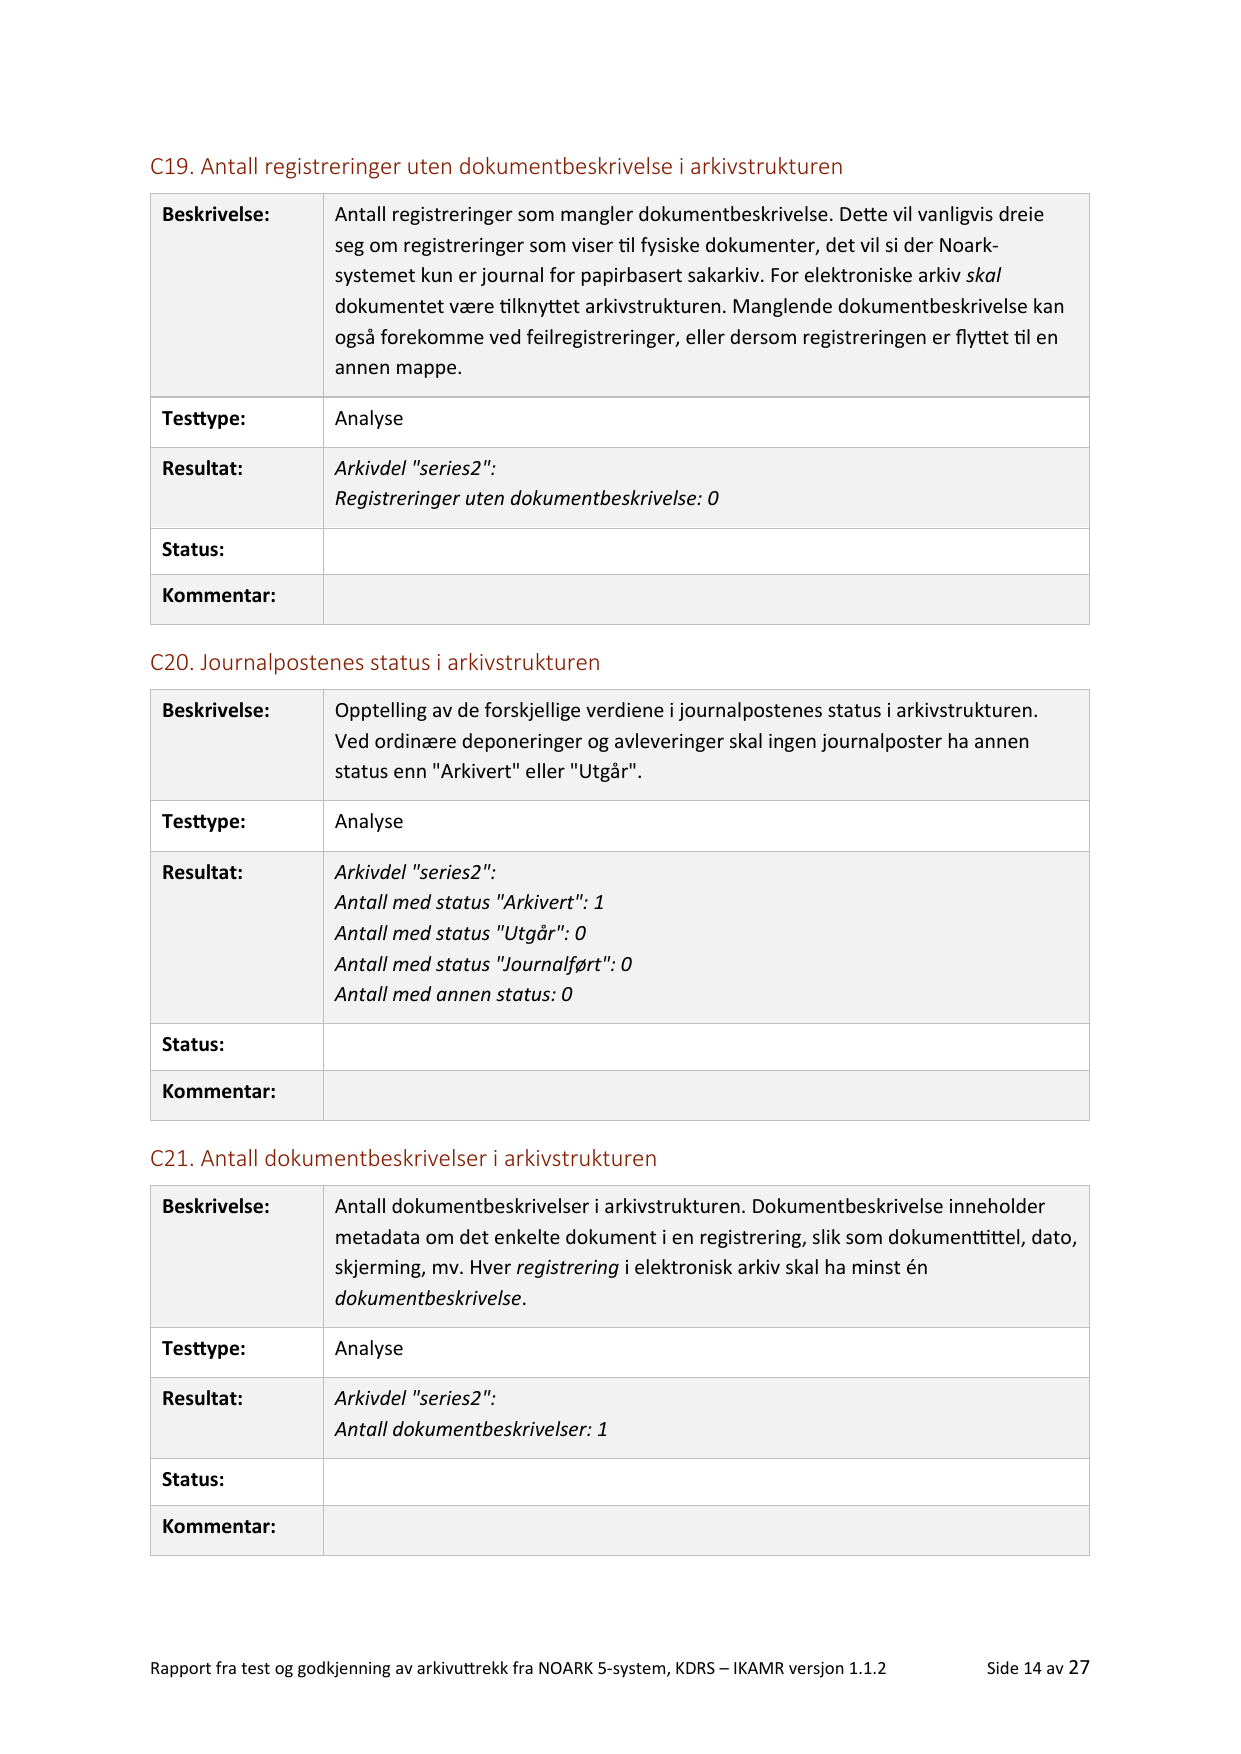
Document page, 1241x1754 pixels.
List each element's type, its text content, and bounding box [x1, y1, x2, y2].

table_cell Arkivdel "series2": Antall med status "Arkivert": 1 Antall med status "Utgår": 0 Antall med status "Journalført": 0 Antall med annen status: 0 [324, 852, 1089, 1023]
table_header Opptelling av de forskjellige verdiene i journalpostenes status i arkivstrukturen. Ved ordinære deponeringer og avleveringer skal ingen journalposter ha annen status enn "Arkivert" eller "Utgår". [324, 690, 1089, 800]
table_cell Analyse [324, 801, 1089, 851]
table_cell Resultat: [151, 1378, 323, 1458]
table_header Beskrivelse: [151, 194, 323, 396]
subtitle C19. Antall registreringer uten dokumentbeskrivelse i arkivstrukturen [150, 150, 1090, 181]
table_cell [324, 1506, 1089, 1555]
table_cell Testtype: [151, 398, 323, 447]
table_cell Testtype: [151, 801, 323, 851]
table_cell Status: [151, 1024, 323, 1070]
table_cell Kommentar: [151, 1071, 323, 1120]
table_cell Kommentar: [151, 1506, 323, 1555]
table_cell Status: [151, 529, 323, 574]
subtitle C20. Journalpostenes status i arkivstrukturen [150, 646, 1090, 676]
table_cell Analyse [324, 1328, 1089, 1377]
table_header Antall registreringer som mangler dokumentbeskrivelse. Dette vil vanligvis dreie seg om registreringer som viser til fysiske dokumenter, det vil si der Noark-systemet kun er journal for papirbasert sakarkiv. For elektroniske arkiv skal dokumentet være tilknyttet arkivstrukturen. Manglende dokumentbeskrivelse kan også forekomme ved feilregistreringer, eller dersom registreringen er flyttet til en annen mappe. [324, 194, 1089, 396]
table_cell [324, 1024, 1089, 1070]
table_cell [324, 529, 1089, 574]
table_cell Testtype: [151, 1328, 323, 1377]
table_cell [324, 575, 1089, 624]
table_cell Resultat: [151, 448, 323, 527]
table_cell Status: [151, 1459, 323, 1504]
table_cell Analyse [324, 398, 1089, 447]
table_cell [324, 1071, 1089, 1120]
table_cell Resultat: [151, 852, 323, 1023]
table_header Beskrivelse: [151, 690, 323, 800]
table_cell [324, 1459, 1089, 1504]
subtitle C21. Antall dokumentbeskrivelser i arkivstrukturen [150, 1142, 1090, 1172]
table_cell Kommentar: [151, 575, 323, 624]
table_header Antall dokumentbeskrivelser i arkivstrukturen. Dokumentbeskrivelse inneholder metadata om det enkelte dokument i en registrering, slik som dokumenttittel, dato, skjerming, mv. Hver registrering i elektronisk arkiv skal ha minst én dokumentbeskrivelse. [324, 1186, 1089, 1327]
table_cell Arkivdel "series2": Antall dokumentbeskrivelser: 1 [324, 1378, 1089, 1458]
table_header Beskrivelse: [151, 1186, 323, 1327]
table_cell Arkivdel "series2": Registreringer uten dokumentbeskrivelse: 0 [324, 448, 1089, 527]
